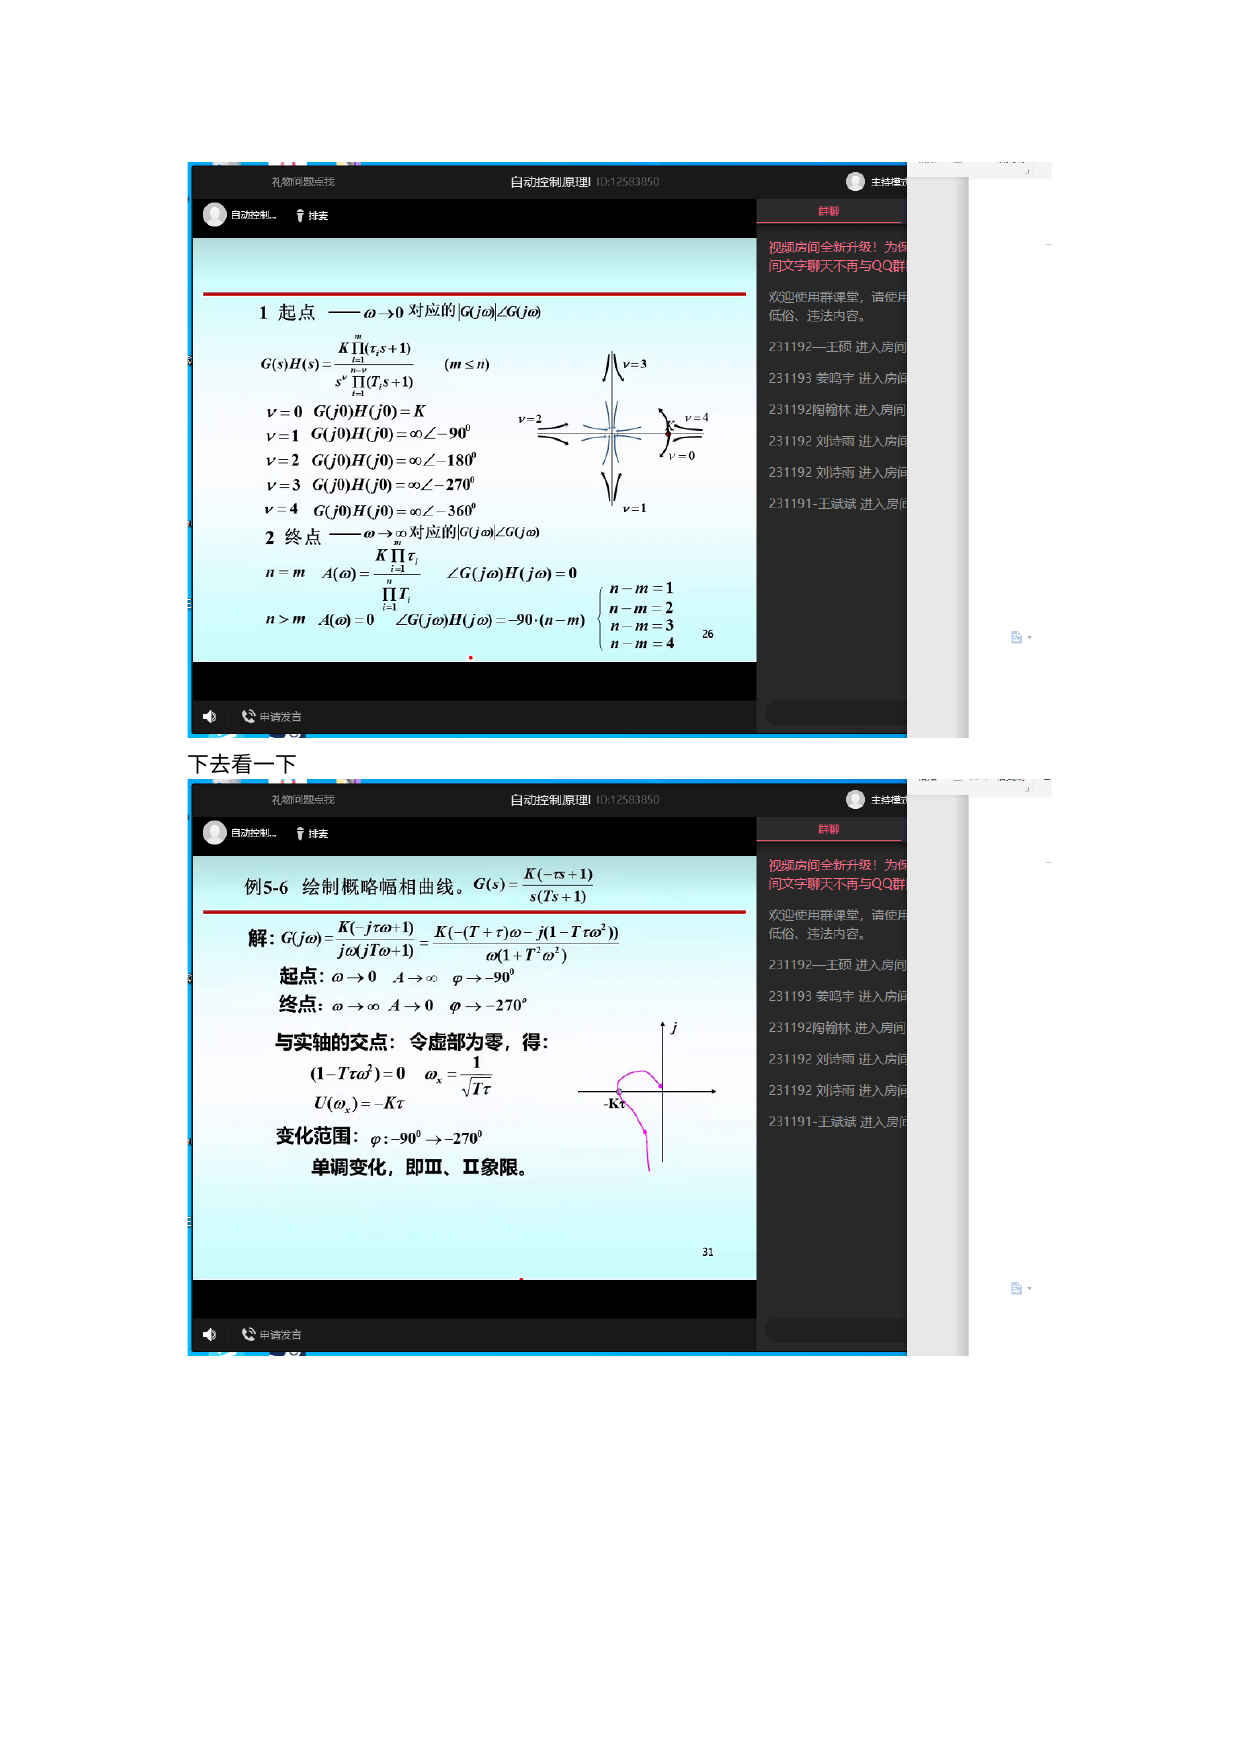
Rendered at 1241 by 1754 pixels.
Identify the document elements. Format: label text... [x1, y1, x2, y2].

picture [187, 779, 1052, 1356]
picture [187, 162, 1052, 738]
